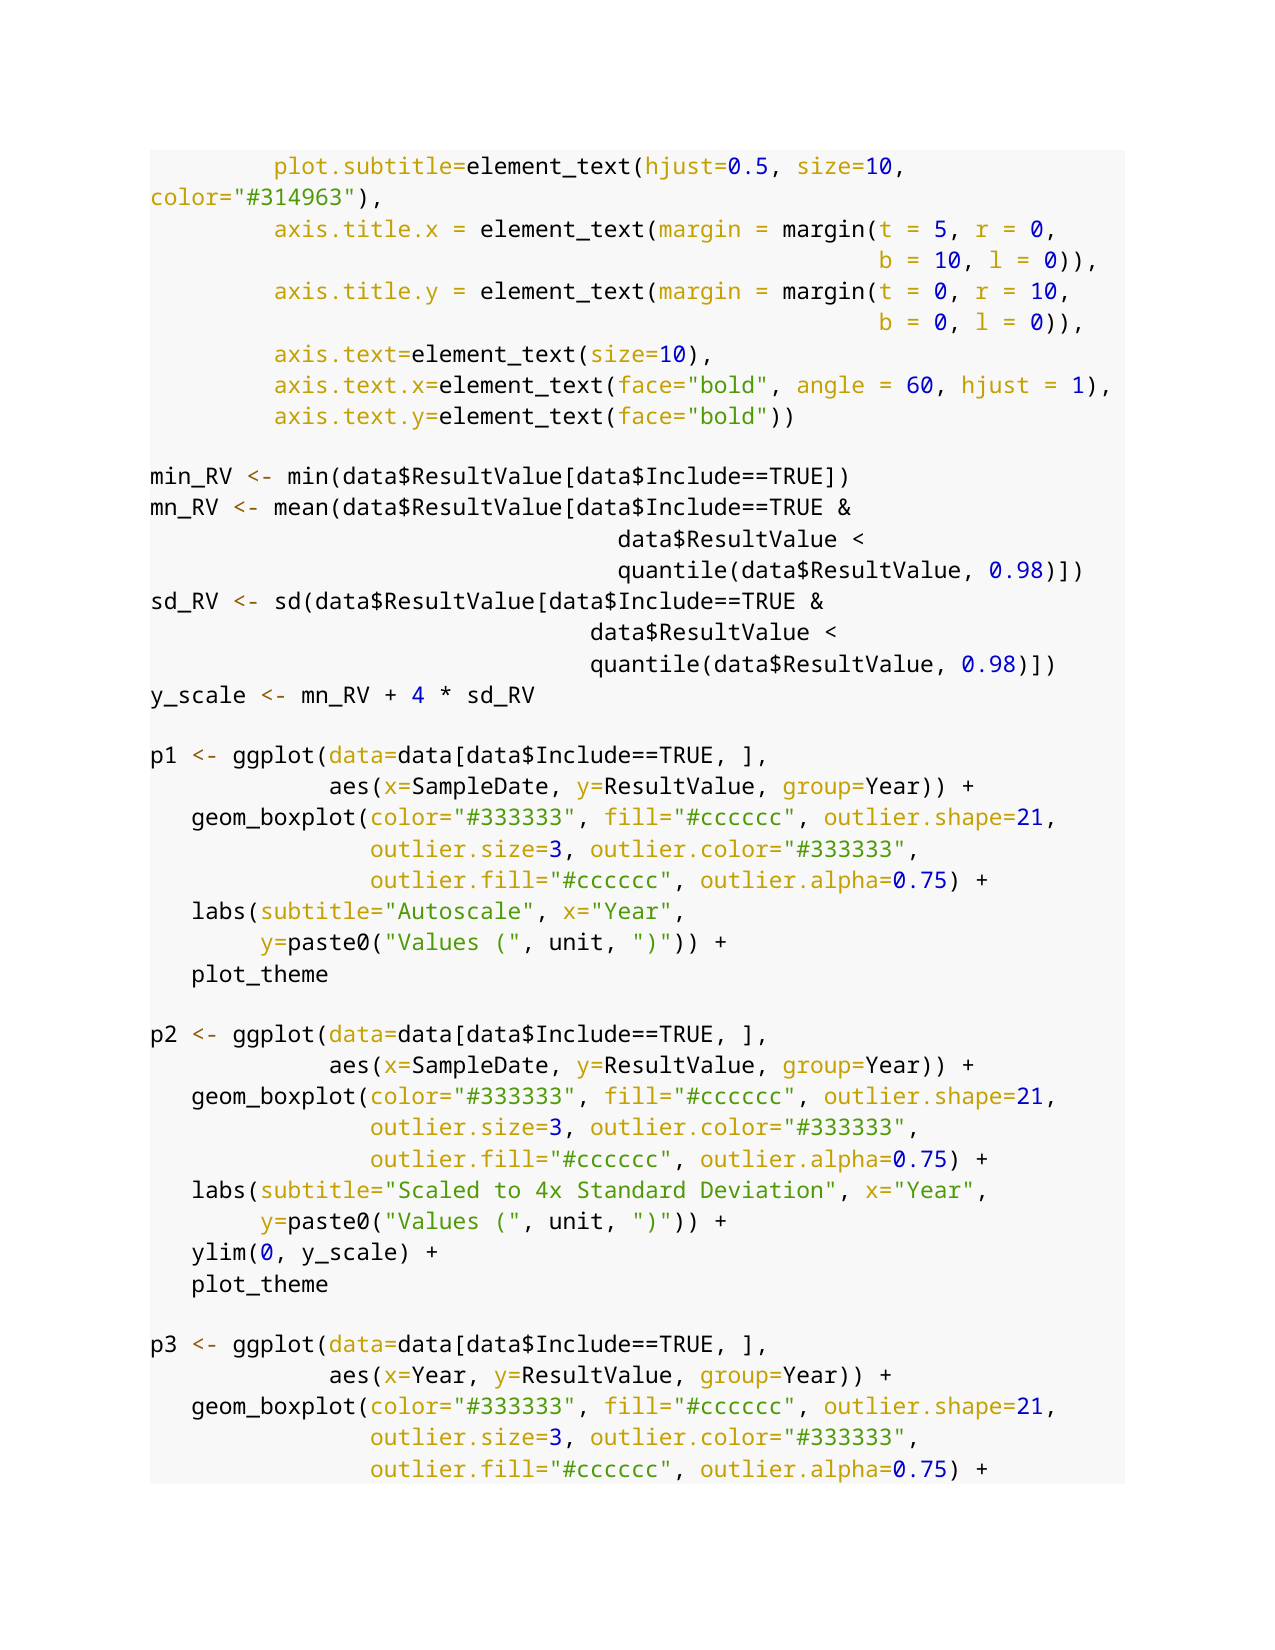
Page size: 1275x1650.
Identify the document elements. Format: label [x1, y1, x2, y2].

text [150, 150, 1125, 1484]
